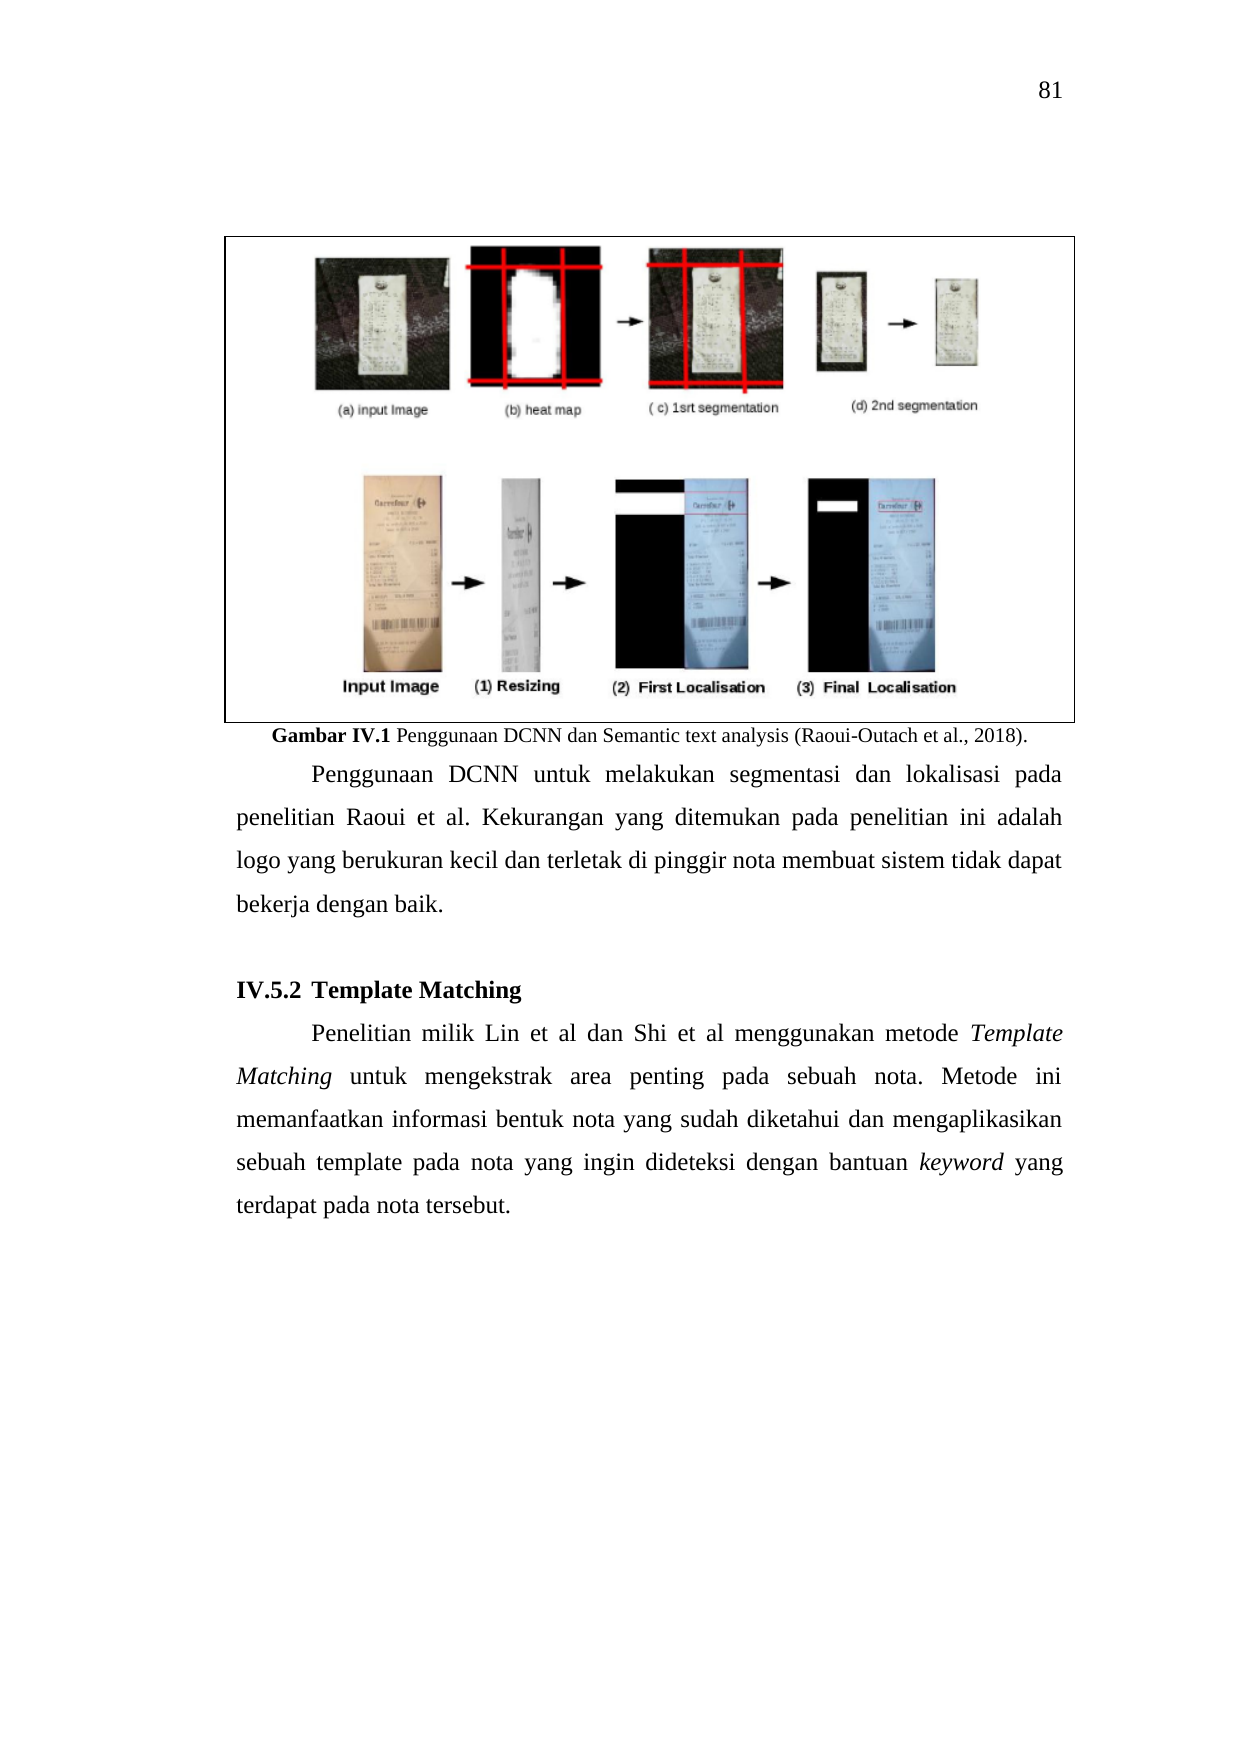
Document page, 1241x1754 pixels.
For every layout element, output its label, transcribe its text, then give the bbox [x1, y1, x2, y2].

text Penelitian milik Lin et al dan Shi et al menggunakan metode Template Matching untuk mengekstrak area penting pada sebuah nota. Metode ini memanfaatkan informasi bentuk nota yang sudah diketahui dan mengaplikasikan sebuah template pada nota yang ingin dideteksi dengan bantuan keyword yang terdapat pada nota tersebut. [236, 1018, 1063, 1219]
picture [326, 447, 974, 710]
text Penggunaan DCNN untuk melakukan segmentasi dan lokalisasi pada penelitian Raoui et al. Kekurangan yang ditemukan pada penelitian ini adalah logo yang berukuran kecil dan terletak di pinggir nota membuat sistem tidak dapat bekerja dengan baik. [236, 759, 1063, 917]
picture [303, 237, 996, 435]
table_header [226, 237, 1074, 722]
text Penggunaan DCNN dan Semantic text analysis . [236, 723, 1063, 747]
subtitle Template Matching [236, 975, 1063, 1004]
